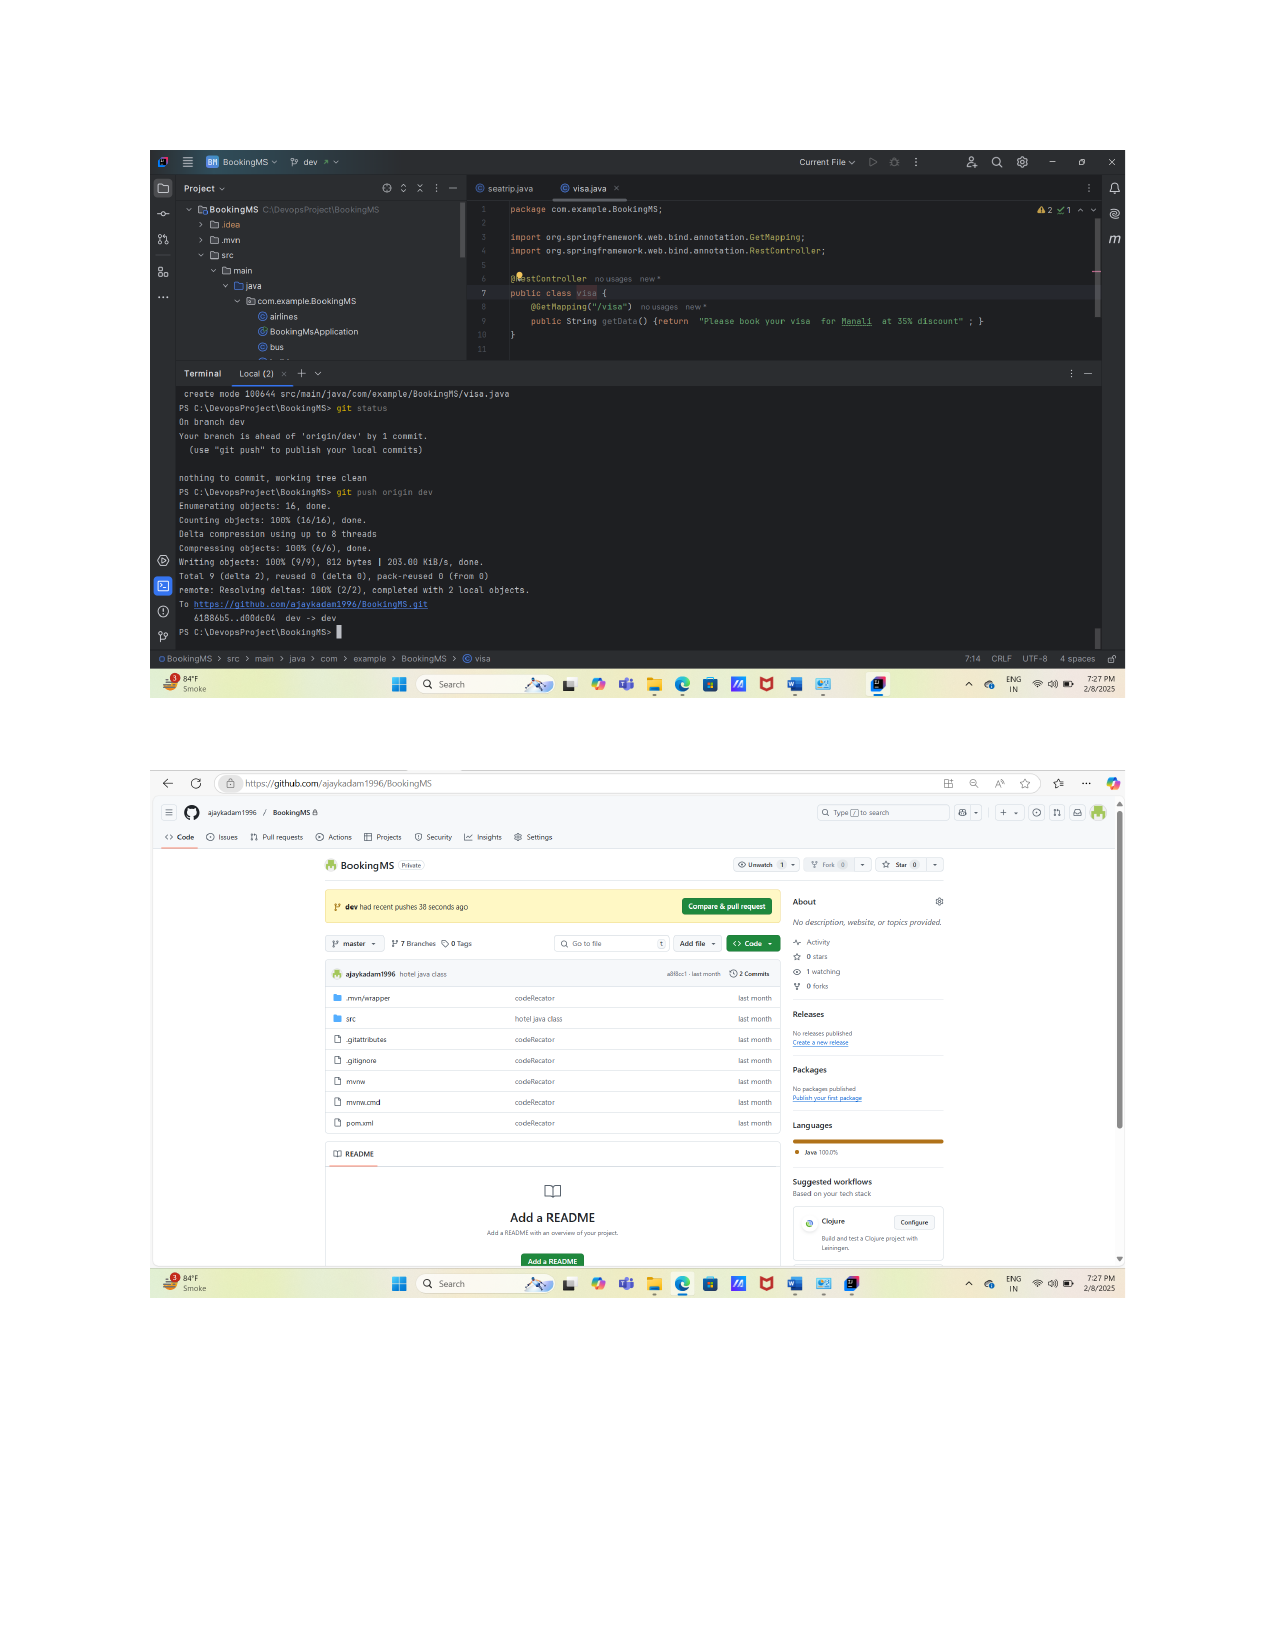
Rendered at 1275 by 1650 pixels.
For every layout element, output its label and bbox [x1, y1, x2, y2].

picture [150, 770, 1125, 1298]
picture [150, 150, 1125, 698]
